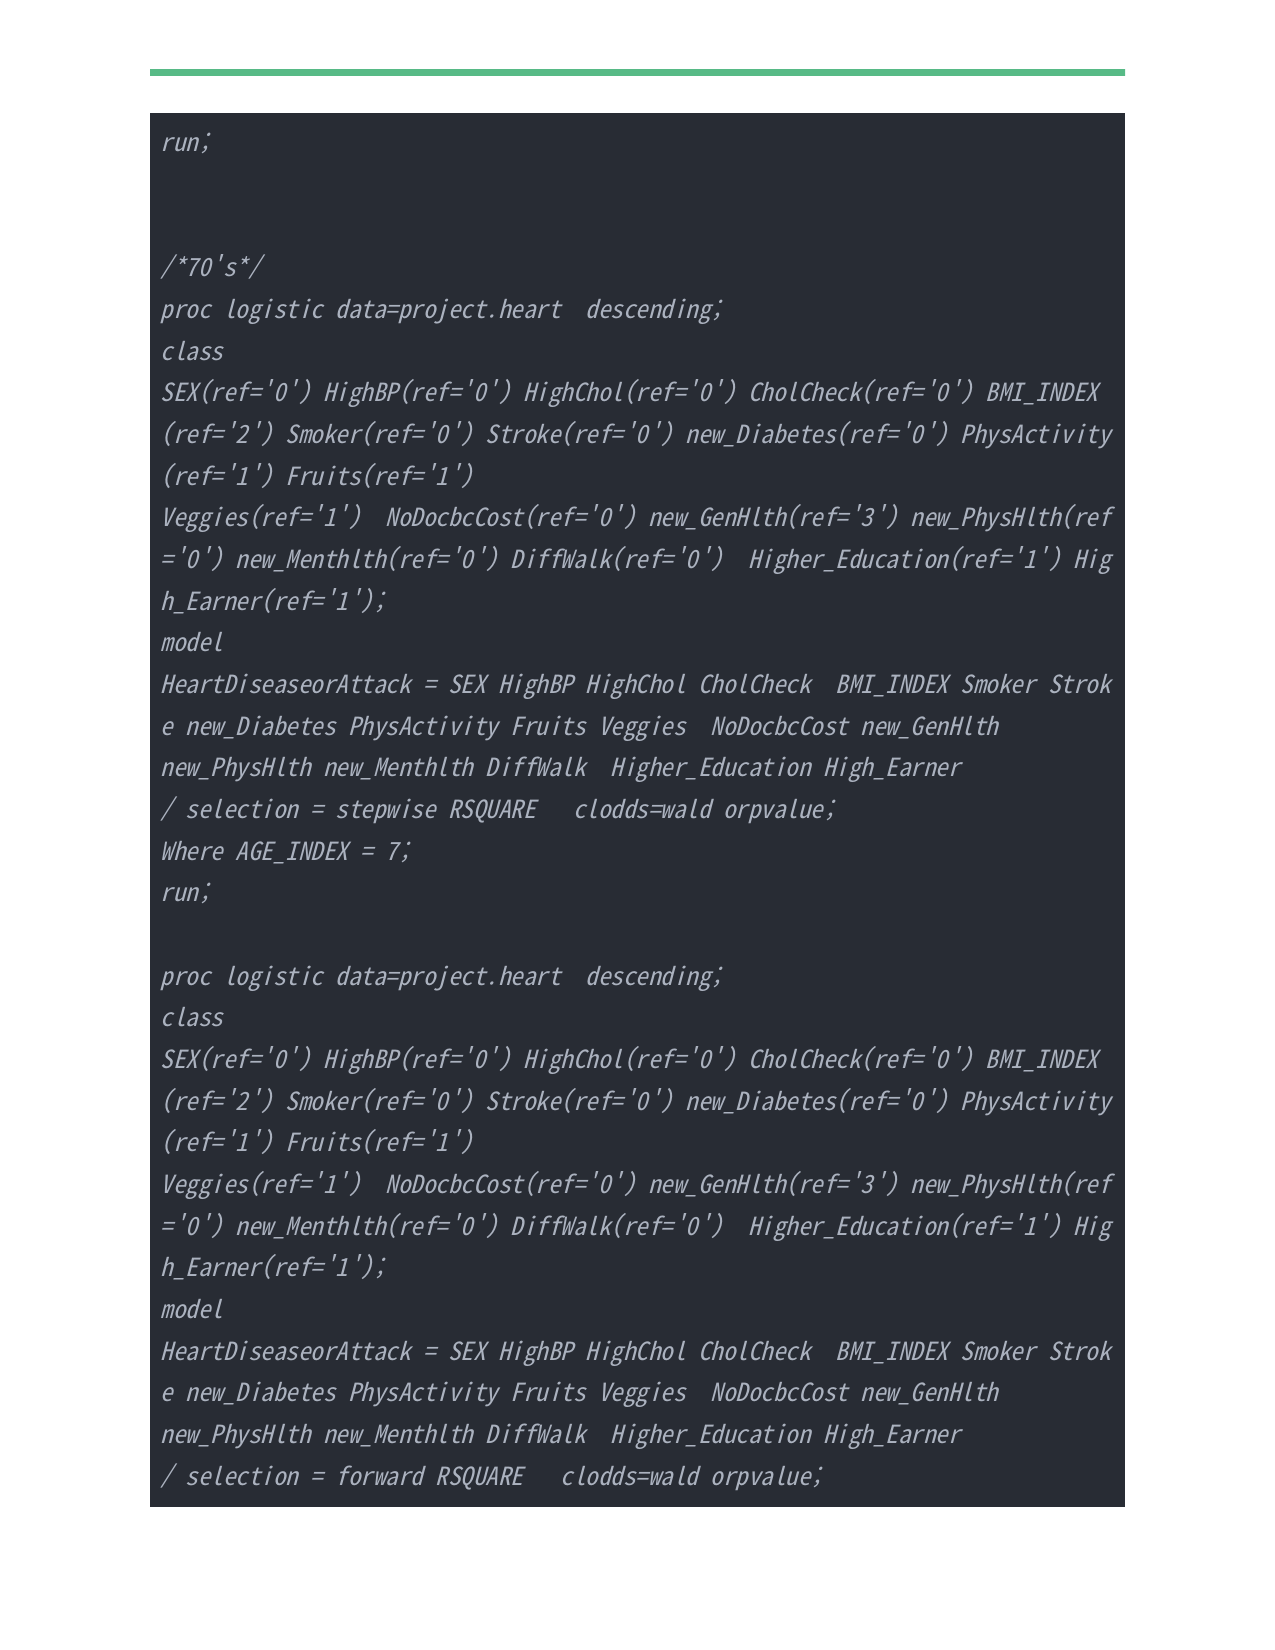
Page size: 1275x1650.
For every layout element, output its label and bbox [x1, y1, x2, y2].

picture [150, 69, 1125, 76]
table_header [150, 113, 1125, 1507]
